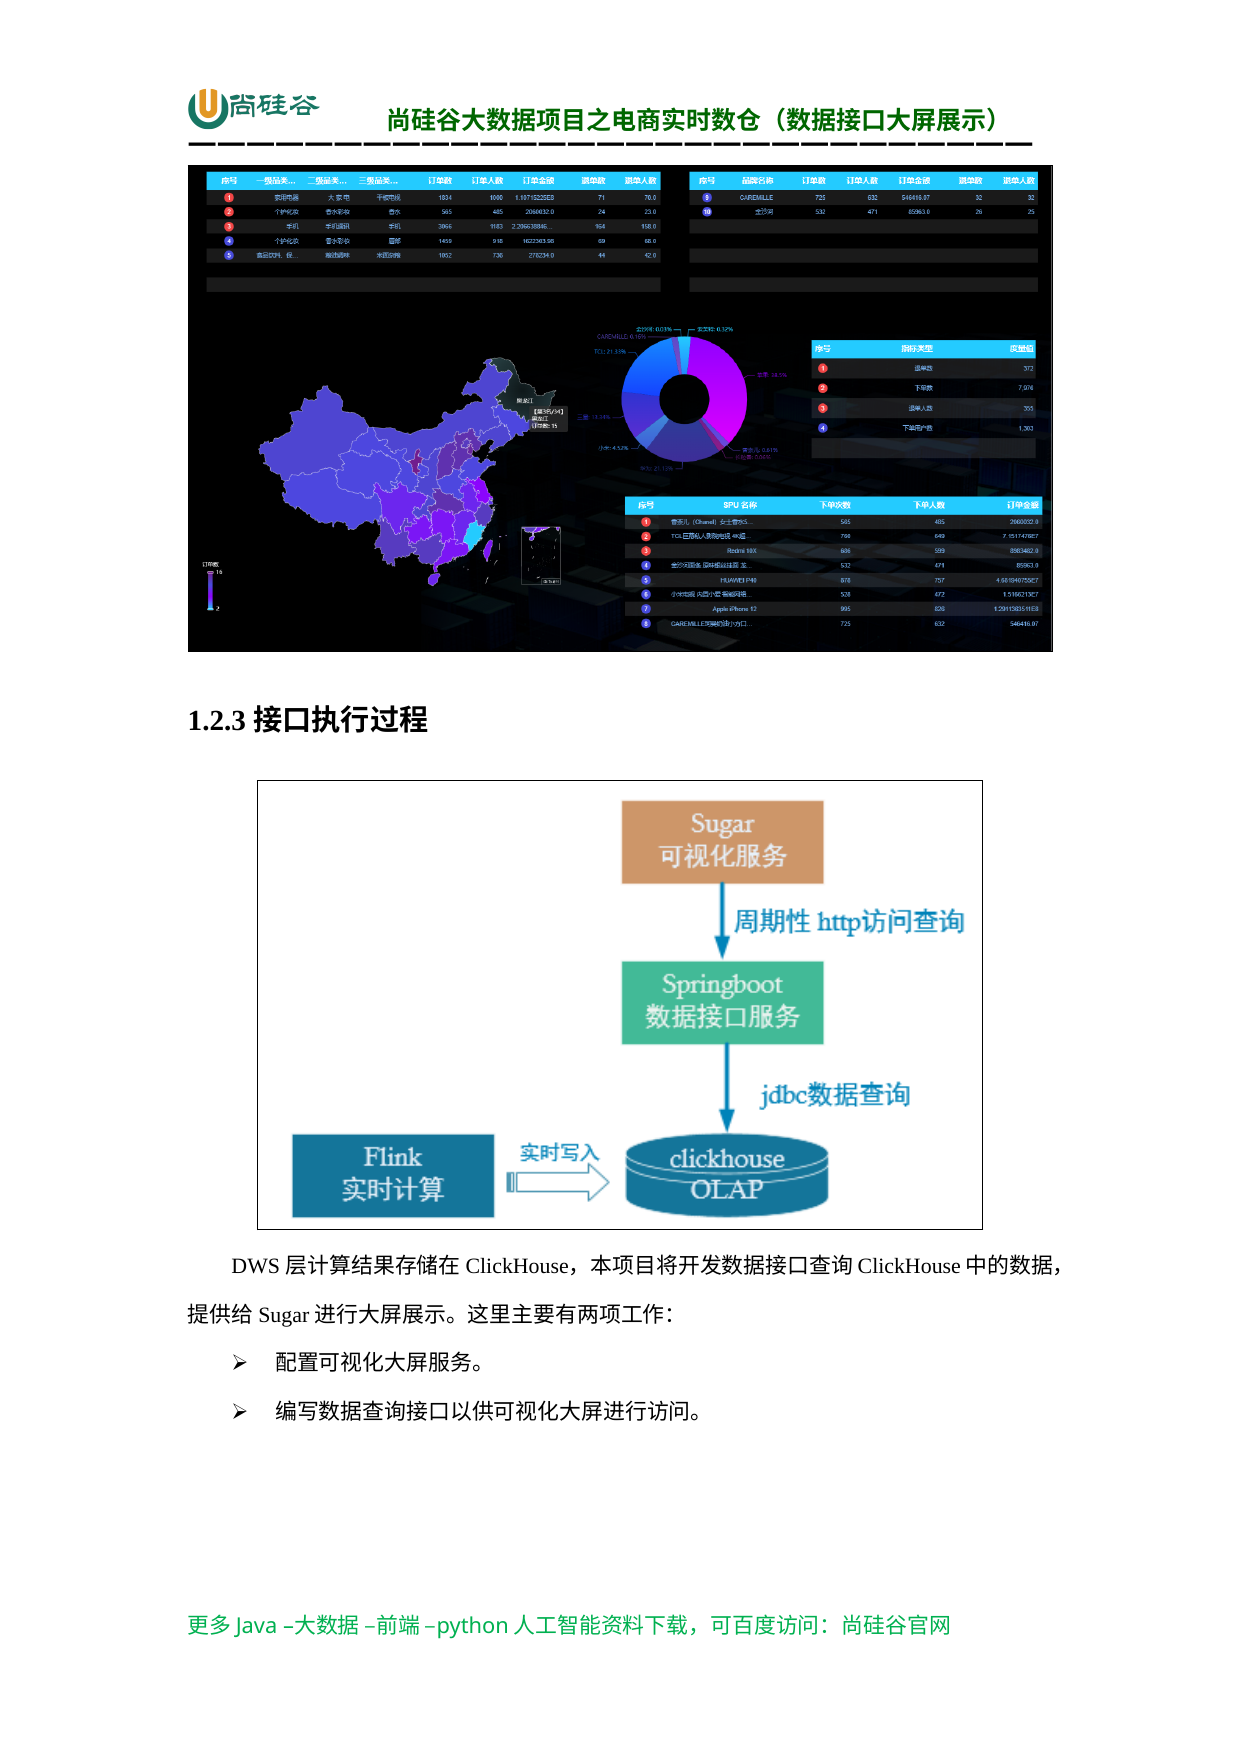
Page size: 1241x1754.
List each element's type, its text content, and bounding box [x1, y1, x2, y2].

picture [187, 88, 321, 130]
text DWS 层计算结果存储在 ClickHouse，本项目将开发数据接口查询ClickHouse中的数据，提供给 Sugar 进行大屏展示。这里主要有两项工作： [187, 1248, 1053, 1329]
picture [258, 781, 982, 1229]
subtitle 1.2.3 接口执行过程 [187, 685, 1053, 750]
list 编写数据查询接口以供可视化大屏进行访问。 [231, 1393, 1053, 1426]
picture [189, 166, 1052, 651]
list 配置可视化大屏服务。 [231, 1345, 1053, 1377]
